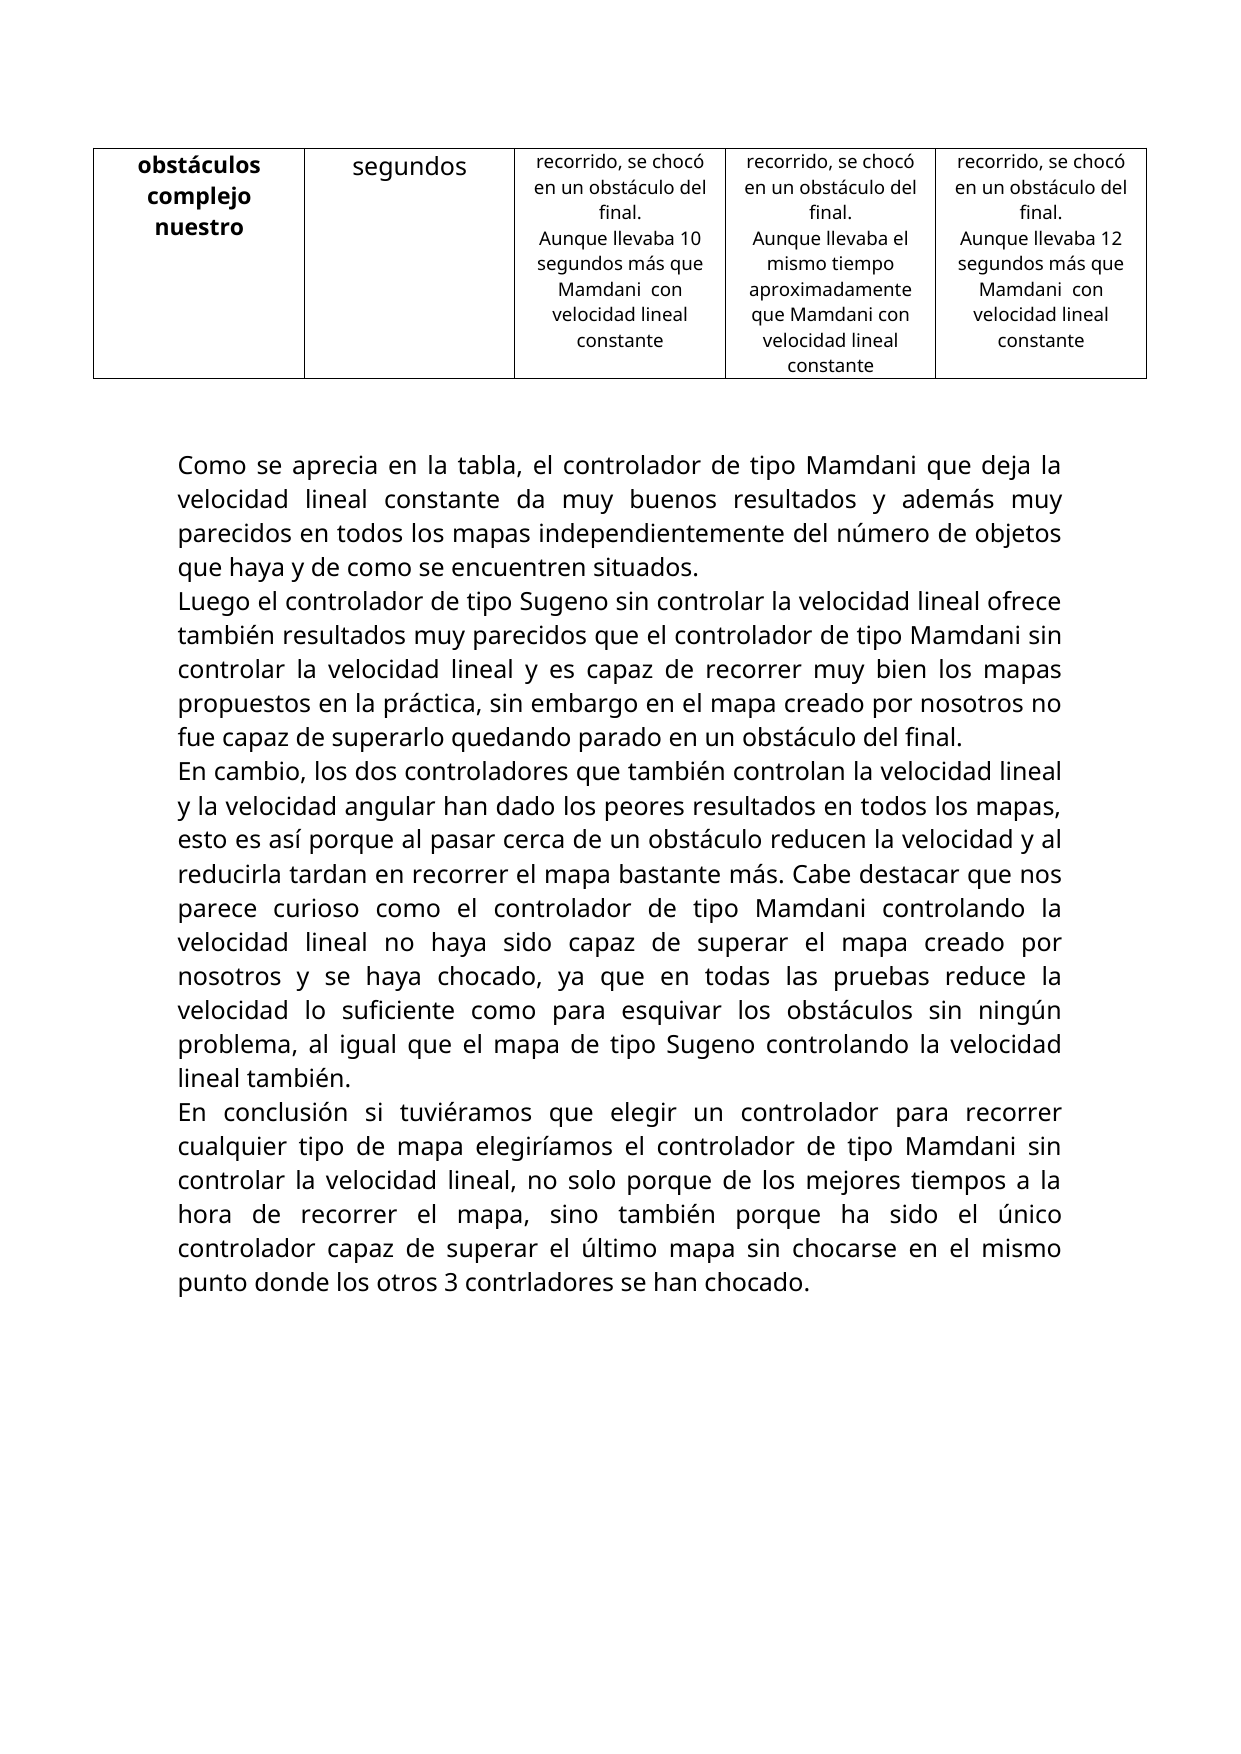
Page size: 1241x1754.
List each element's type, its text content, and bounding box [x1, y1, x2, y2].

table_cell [936, 149, 1146, 378]
text Luego el controlador de tipo Sugeno sin controlar la velocidad lineal ofrece también resultados muy parecidos que el controlador de tipo Mamdani sin controlar la velocidad lineal y es capaz de recorrer muy bien los mapas propuestos en la práctica, sin embargo en el mapa creado por nosotros no fue capaz de superarlo quedando parado en un obstáculo del final. [177, 584, 1063, 754]
text En cambio, los dos controladores que también controlan la velocidad lineal y la velocidad angular han dado los peores resultados en todos los mapas, esto es así porque al pasar cerca de un obstáculo reducen la velocidad y al reducirla tardan en recorrer el mapa bastante más. Cabe destacar que nos parece curioso como el controlador de tipo Mamdani controlando la velocidad lineal no haya sido capaz de superar el mapa creado por nosotros y se haya chocado, ya que en todas las pruebas reduce la velocidad lo suficiente como para esquivar los obstáculos sin ningún problema, al igual que el mapa de tipo Sugeno controlando la velocidad lineal también. [177, 754, 1063, 1095]
text En conclusión si tuviéramos que elegir un controlador para recorrer cualquier tipo de mapa elegiríamos el controlador de tipo Mamdani sin controlar la velocidad lineal, no solo porque de los mejores tiempos a la hora de recorrer el mapa, sino también porque ha sido el único controlador capaz de superar el último mapa sin chocarse en el mismo punto donde los otros 3 contrladores se han chocado. [177, 1095, 1063, 1299]
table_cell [94, 149, 304, 378]
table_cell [726, 149, 935, 378]
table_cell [515, 149, 725, 378]
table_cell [305, 149, 514, 378]
text Como se aprecia en la tabla, el controlador de tipo Mamdani que deja la velocidad lineal constante da muy buenos resultados y además muy parecidos en todos los mapas independientemente del número de objetos que haya y de como se encuentren situados. [177, 447, 1063, 584]
